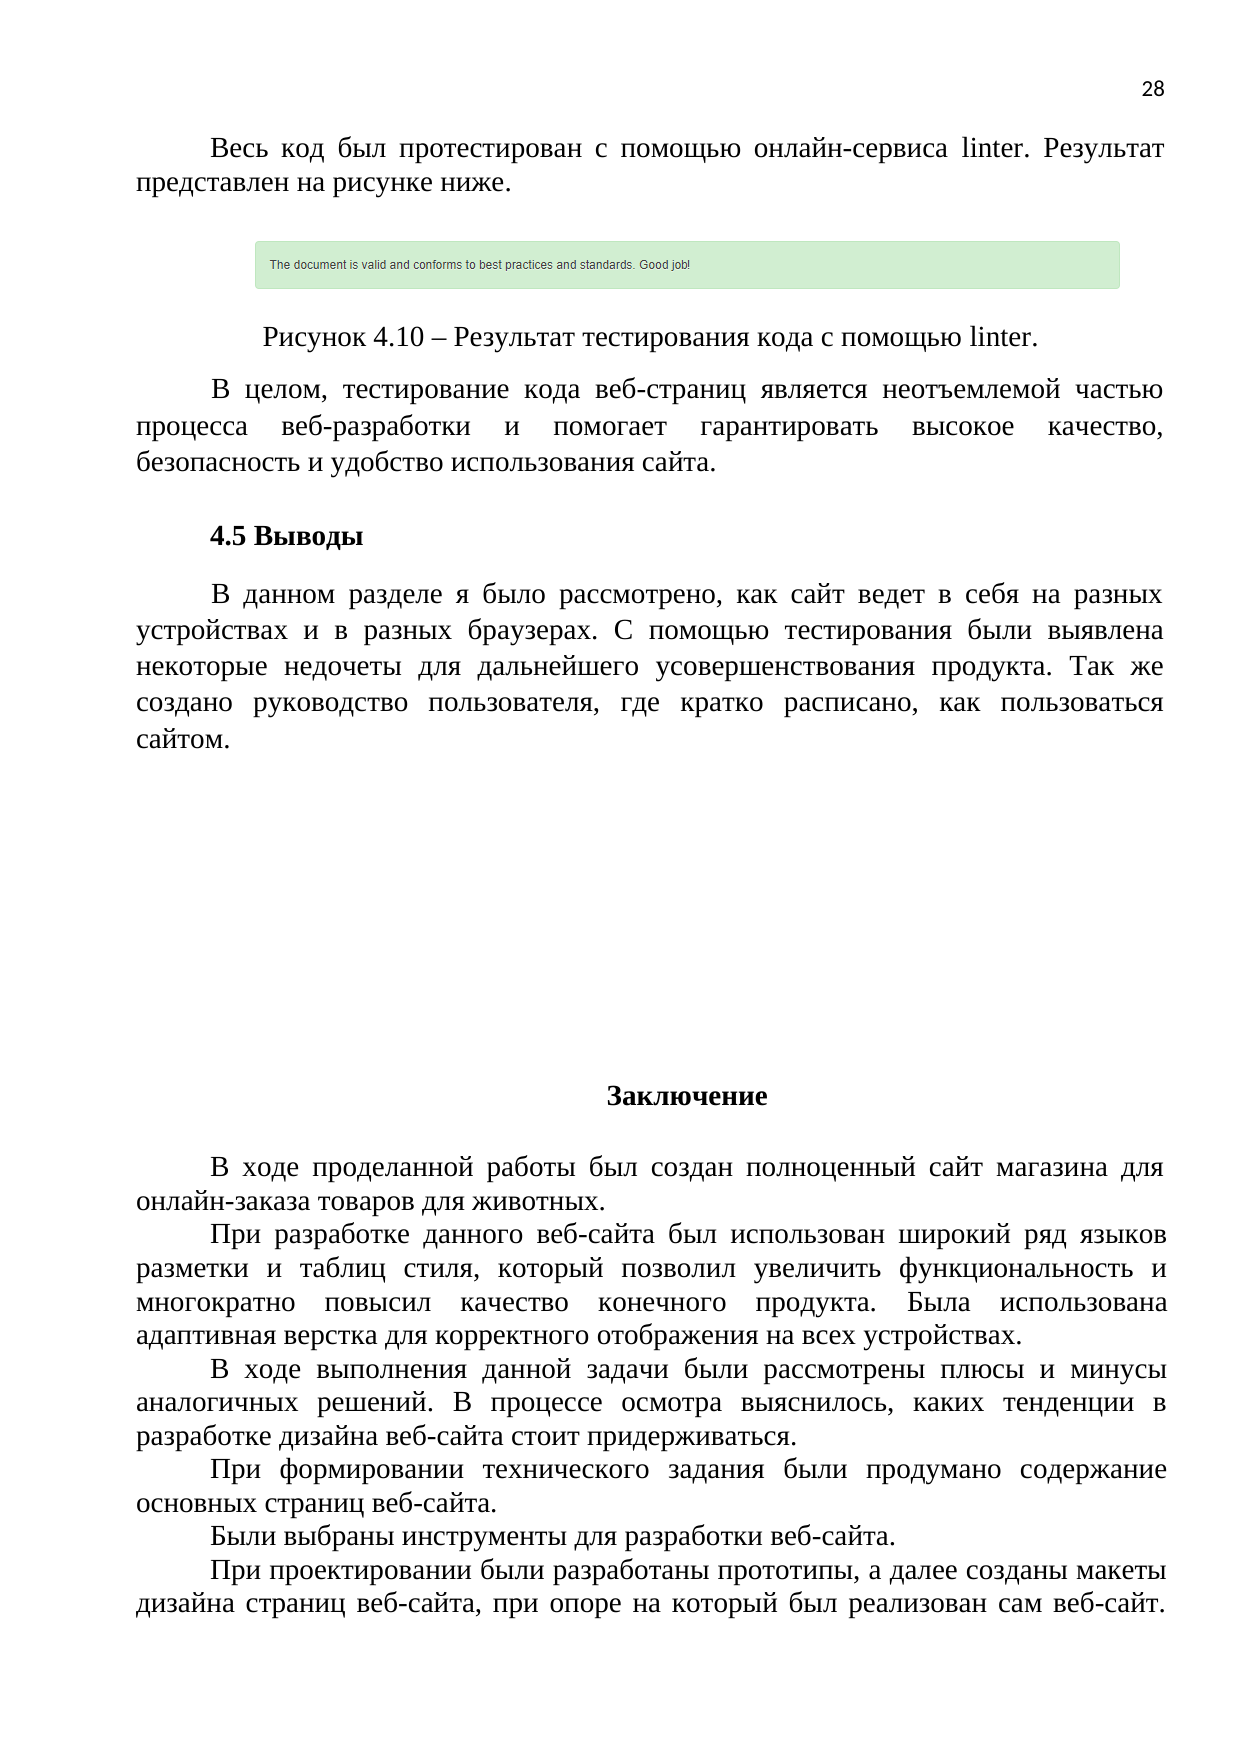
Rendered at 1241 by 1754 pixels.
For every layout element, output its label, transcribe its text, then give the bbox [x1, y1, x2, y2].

text При формировании технического задания были продумано содержание основных страниц веб-сайта. [136, 1451, 1168, 1518]
text В ходе проделанной работы был создан полноценный сайт магазина для онлайн-заказа товаров для животных. [136, 1149, 1164, 1217]
text Были выбраны инструменты для разработки веб-сайта. [136, 1518, 1168, 1552]
text 4.5 Выводы [136, 518, 1164, 551]
picture [243, 231, 1133, 300]
text В целом, тестирование кода веб-страниц является неотъемлемой частью процесса веб-разработки и помогает гарантировать высокое качество, безопасность и удобство использования сайта. [136, 372, 1164, 477]
text В данном разделе я было рассмотрено, как сайт ведет в себя на разных устройствах и в разных браузерах. С помощью тестирования были выявлена некоторые недочеты для дальнейшего усовершенствования продукта. Так же создано руководство пользователя, где кратко расписано, как пользоваться сайтом. [136, 576, 1164, 754]
text Заключение [136, 1078, 1164, 1112]
text Весь код был протестирован с помощью онлайн-сервиса linter. Результат представлен на рисунке ниже. [136, 131, 1164, 198]
text При разработке данного веб-сайта был использован широкий ряд языков разметки и таблиц стиля, который позволил увеличить функциональность и многократно повысил качество конечного продукта. Была использована адаптивная верстка для корректного отображения на всех устройствах. [136, 1217, 1168, 1351]
text В ходе выполнения данной задачи были рассмотрены плюсы и минусы аналогичных решений. В процессе осмотра выяснилось, каких тенденции в разработке дизайна веб-сайта стоит придерживаться. [136, 1351, 1168, 1451]
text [136, 1552, 1168, 1619]
text Рисунок 4.10 – Результат тестирования кода с помощью linter. [136, 319, 1164, 352]
